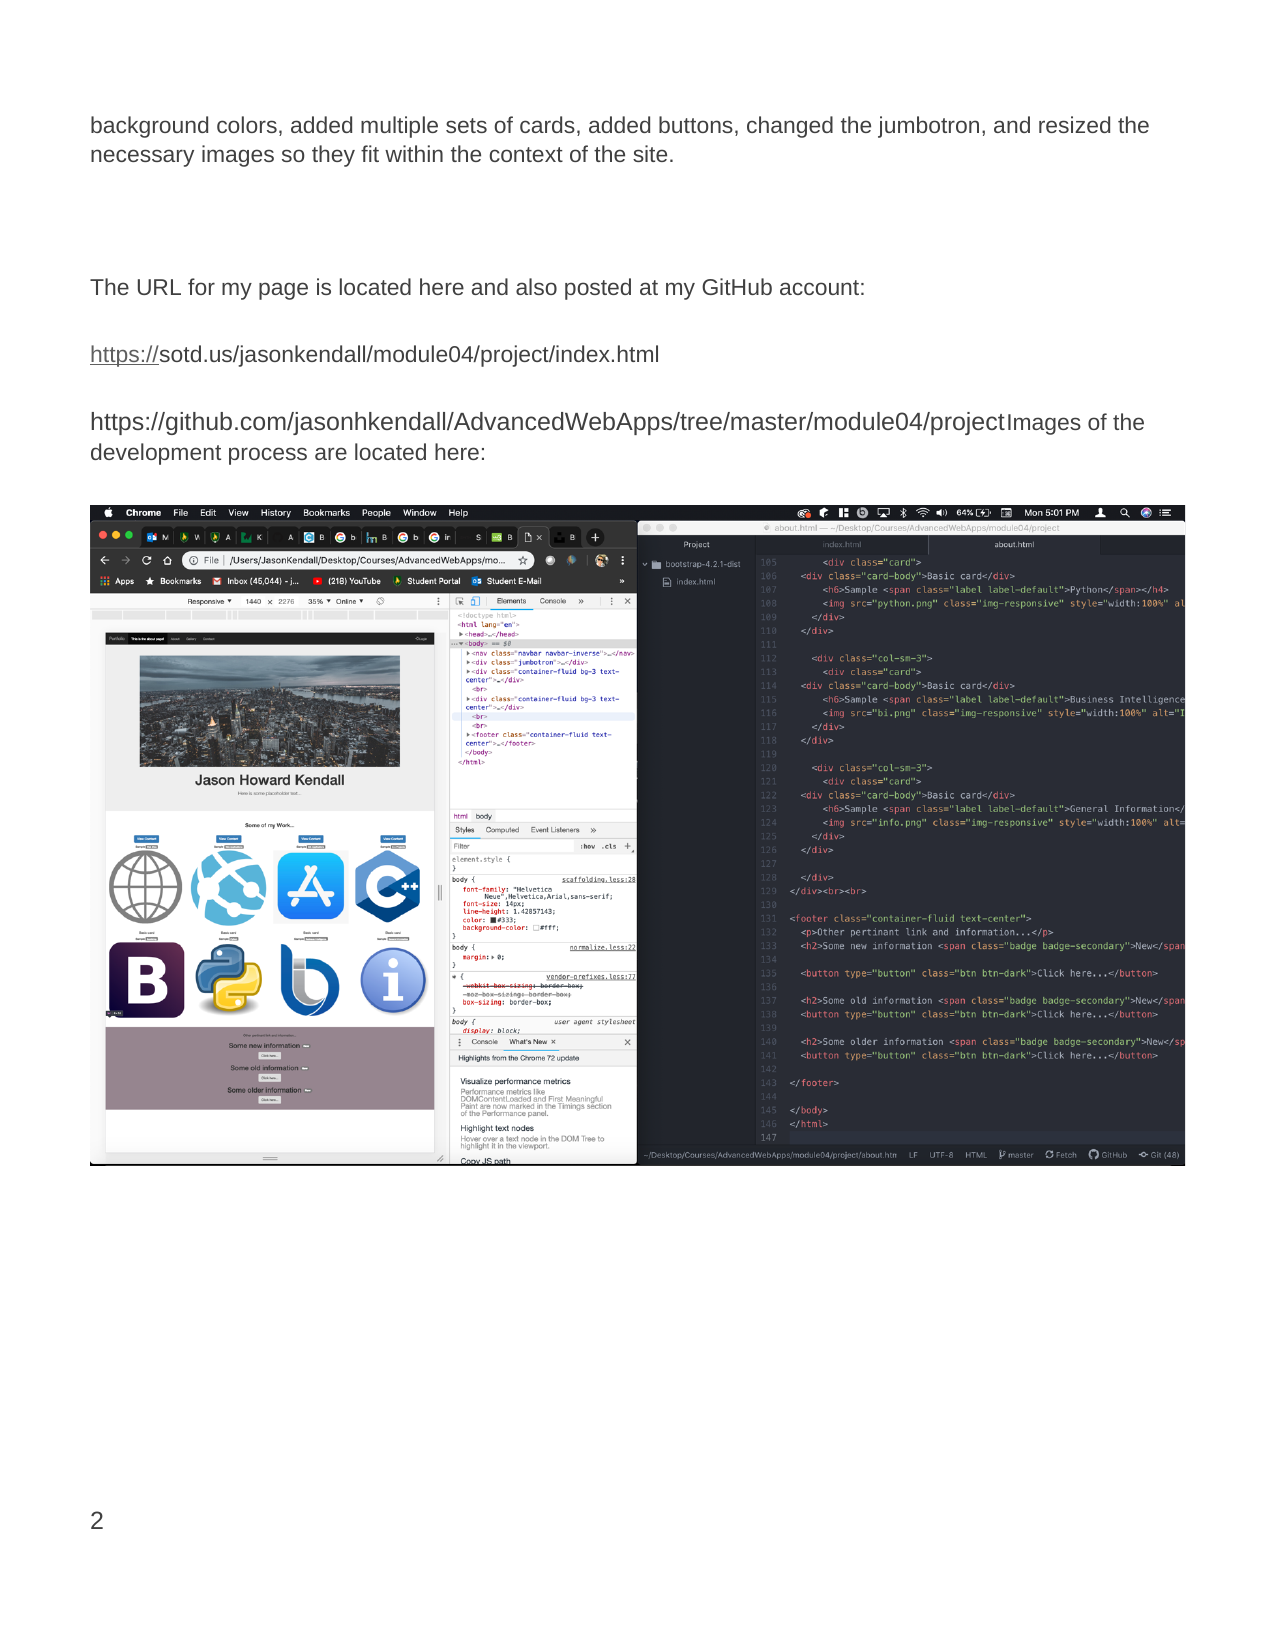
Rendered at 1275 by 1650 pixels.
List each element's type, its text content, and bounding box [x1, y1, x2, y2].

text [90, 112, 1185, 168]
text https://sotd.us/jasonkendall/module04/project/index.html [90, 341, 1185, 367]
text https://github.com/jasonhkendall/AdvancedWebApps/tree/master/module04/projectImages of the development process are located here: [90, 407, 1185, 465]
text The URL for my page is located here and also posted at my GitHub account: [90, 274, 1185, 301]
picture [90, 505, 1186, 1166]
